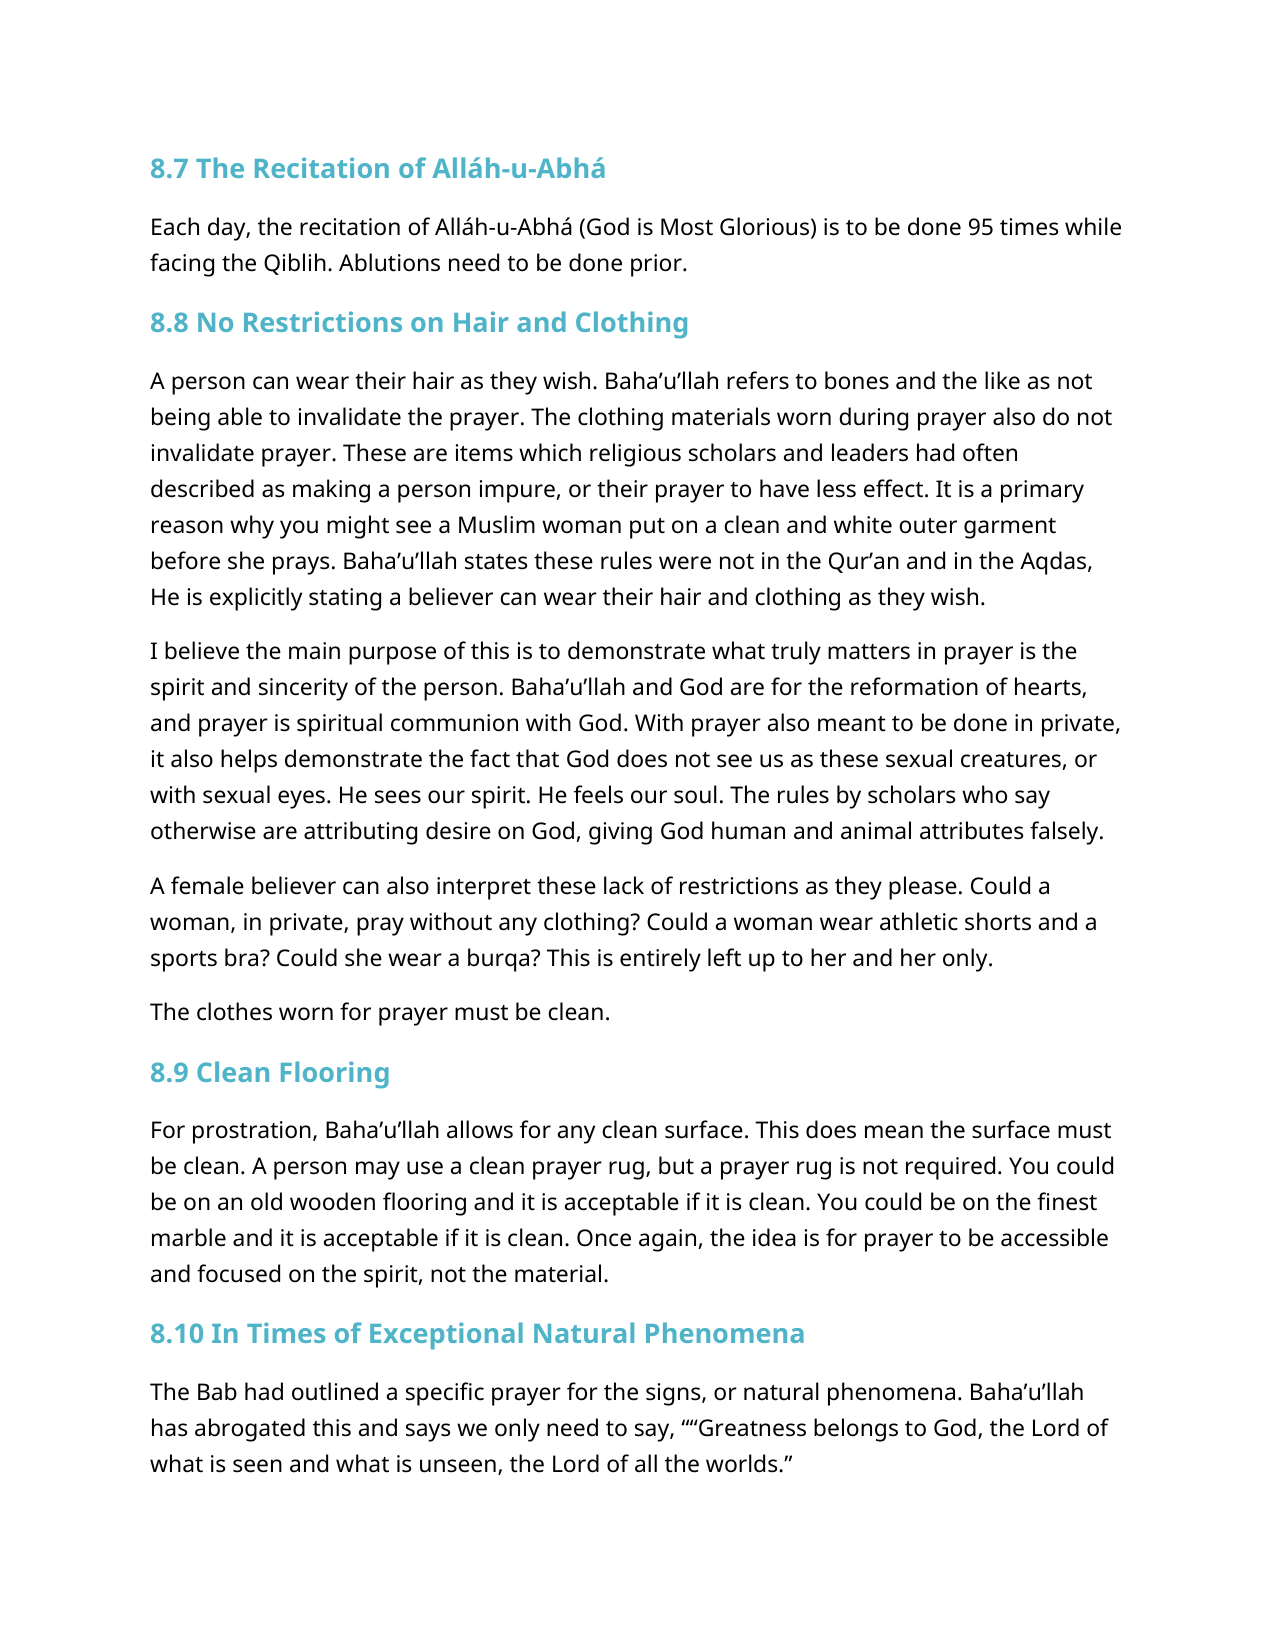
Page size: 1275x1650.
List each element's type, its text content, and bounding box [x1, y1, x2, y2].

text The Bab had outlined a specific prayer for the signs, or natural phenomena. Baha’u’llah has abrogated this and says we only need to say, ““Greatness belongs to God, the Lord of what is seen and what is unseen, the Lord of all the worlds.” [150, 1376, 1125, 1479]
subtitle 8.8 No Restrictions on Hair and Clothing [150, 304, 1125, 341]
text A person can wear their hair as they wish. Baha’u’llah refers to bones and the like as not being able to invalidate the prayer. The clothing materials worn during prayer also do not invalidate prayer. These are items which religious scholars and leaders had often described as making a person impure, or their prayer to have less effect. It is a primary reason why you might see a Muslim woman put on a clean and white outer garment before she prays. Baha’u’llah states these rules were not in the Qur’an and in the Aqdas, He is explicitly stating a believer can wear their hair and clothing as they wish. [150, 365, 1125, 612]
text I believe the main purpose of this is to demonstrate what truly matters in prayer is the spirit and sincerity of the person. Baha’u’llah and God are for the reformation of hearts, and prayer is spiritual communion with God. With prayer also meant to be done in private, it also helps demonstrate the fact that God does not see us as these sexual creatures, or with sexual eyes. He sees our spirit. He feels our soul. The rules by scholars who say otherwise are attributing desire on God, giving God human and animal attributes falsely. [150, 635, 1125, 846]
subtitle 8.9 Clean Flooring [150, 1053, 1125, 1090]
subtitle 8.10 In Times of Exceptional Natural Phenomena [150, 1315, 1125, 1352]
text A female believer can also interpret these lack of restrictions as they please. Could a woman, in private, pray without any clothing? Could a woman wear athletic shorts and a sports bra? Could she wear a burqa? This is entirely left up to her and her only. [150, 870, 1125, 973]
text Each day, the recitation of Alláh-u-Abhá (God is Most Glorious) is to be done 95 times while facing the Qiblih. Ablutions need to be done prior. [150, 211, 1125, 278]
text For prostration, Baha’u’llah allows for any clean surface. This does mean the surface must be clean. A person may use a clean prayer rug, but a prayer rug is not required. You could be on an old wooden flooring and it is acceptable if it is clean. You could be on the finest marble and it is acceptable if it is clean. Once again, the idea is for prayer to be accessible and focused on the spirit, not the material. [150, 1114, 1125, 1289]
text The clothes worn for prayer must be clean. [150, 996, 1125, 1027]
subtitle 8.7 The Recitation of Alláh-u-Abhá [150, 150, 1125, 187]
